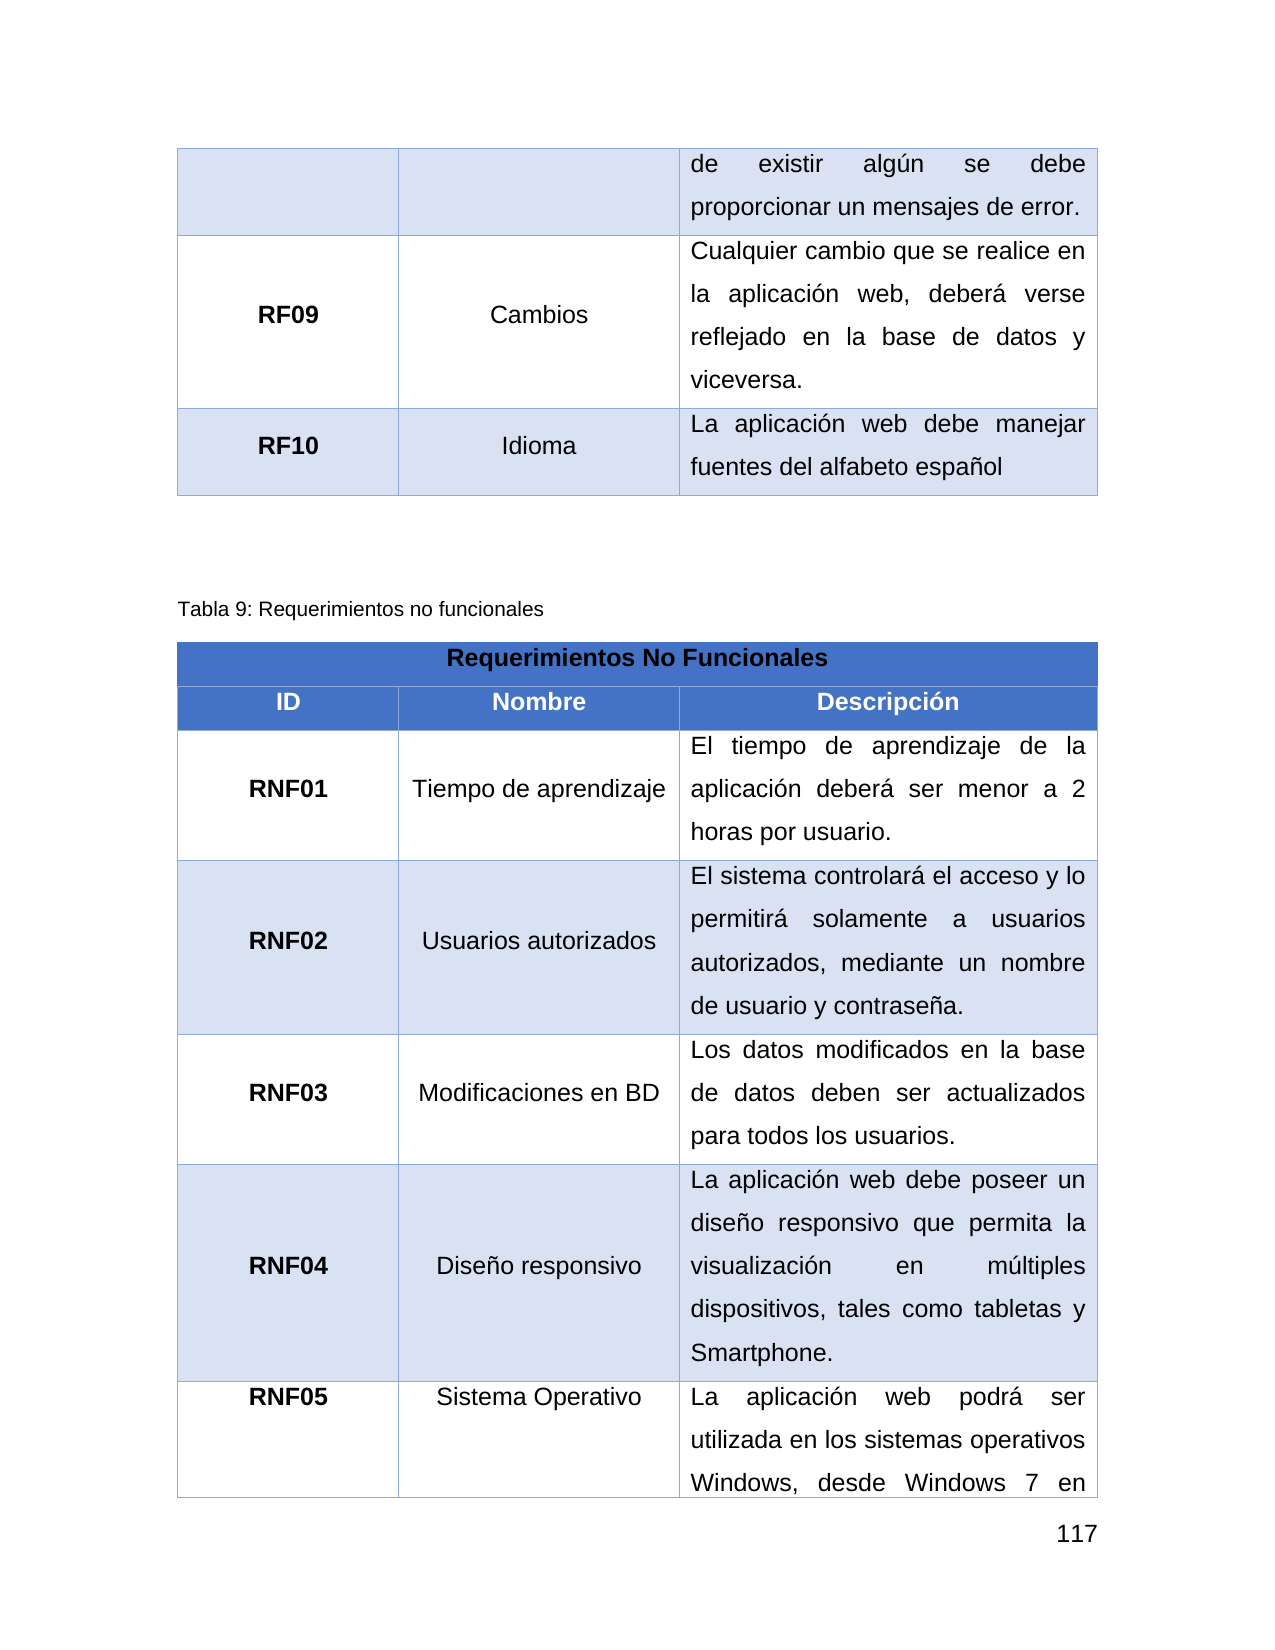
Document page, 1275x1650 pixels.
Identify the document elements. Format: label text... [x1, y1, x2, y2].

table_cell RNF02 [178, 861, 398, 1034]
table_cell El tiempo de aprendizaje de la aplicación deberá ser menor a 2 horas por usuario. [680, 731, 1097, 860]
table_cell El sistema controlará el acceso y lo permitirá solamente a usuarios autorizados, mediante un nombre de usuario y contraseña. [680, 861, 1097, 1034]
table_cell Descripción [680, 687, 1097, 730]
table_cell Cualquier cambio que se realice en la aplicación web, deberá verse reflejado en la base de datos y viceversa. [680, 236, 1097, 408]
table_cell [680, 149, 1097, 235]
table_header Requerimientos No Funcionales [178, 643, 1097, 686]
table_cell RNF04 [178, 1165, 398, 1381]
table_cell RNF03 [178, 1035, 398, 1164]
table_cell Validaciones [399, 149, 679, 235]
table_cell Idioma [399, 409, 679, 495]
table_cell La aplicación web debe manejar fuentes del alfabeto español [680, 409, 1097, 495]
table_cell Modificaciones en BD [399, 1035, 679, 1164]
table_cell RNF01 [178, 731, 398, 860]
table_cell RF09 [178, 236, 398, 408]
table_cell Los datos modificados en la base de datos deben ser actualizados para todos los usuarios. [680, 1035, 1097, 1164]
table_cell Tiempo de aprendizaje [399, 731, 679, 860]
table_cell ID [178, 687, 398, 730]
text Tabla 9: Requerimientos no funcionales [177, 597, 1098, 621]
table_cell Cambios [399, 236, 679, 408]
table_cell La aplicación web debe poseer un diseño responsivo que permita la visualización en múltiples dispositivos, tales como tabletas y Smartphone. [680, 1165, 1097, 1381]
table_cell RNF05 [178, 1382, 398, 1497]
table_cell Usuarios autorizados [399, 861, 679, 1034]
table_cell RF08 [178, 149, 398, 235]
table_cell RF10 [178, 409, 398, 495]
table_cell Nombre [399, 687, 679, 730]
table_cell Sistema Operativo [399, 1382, 679, 1497]
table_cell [680, 1382, 1097, 1497]
table_cell Diseño responsivo [399, 1165, 679, 1381]
